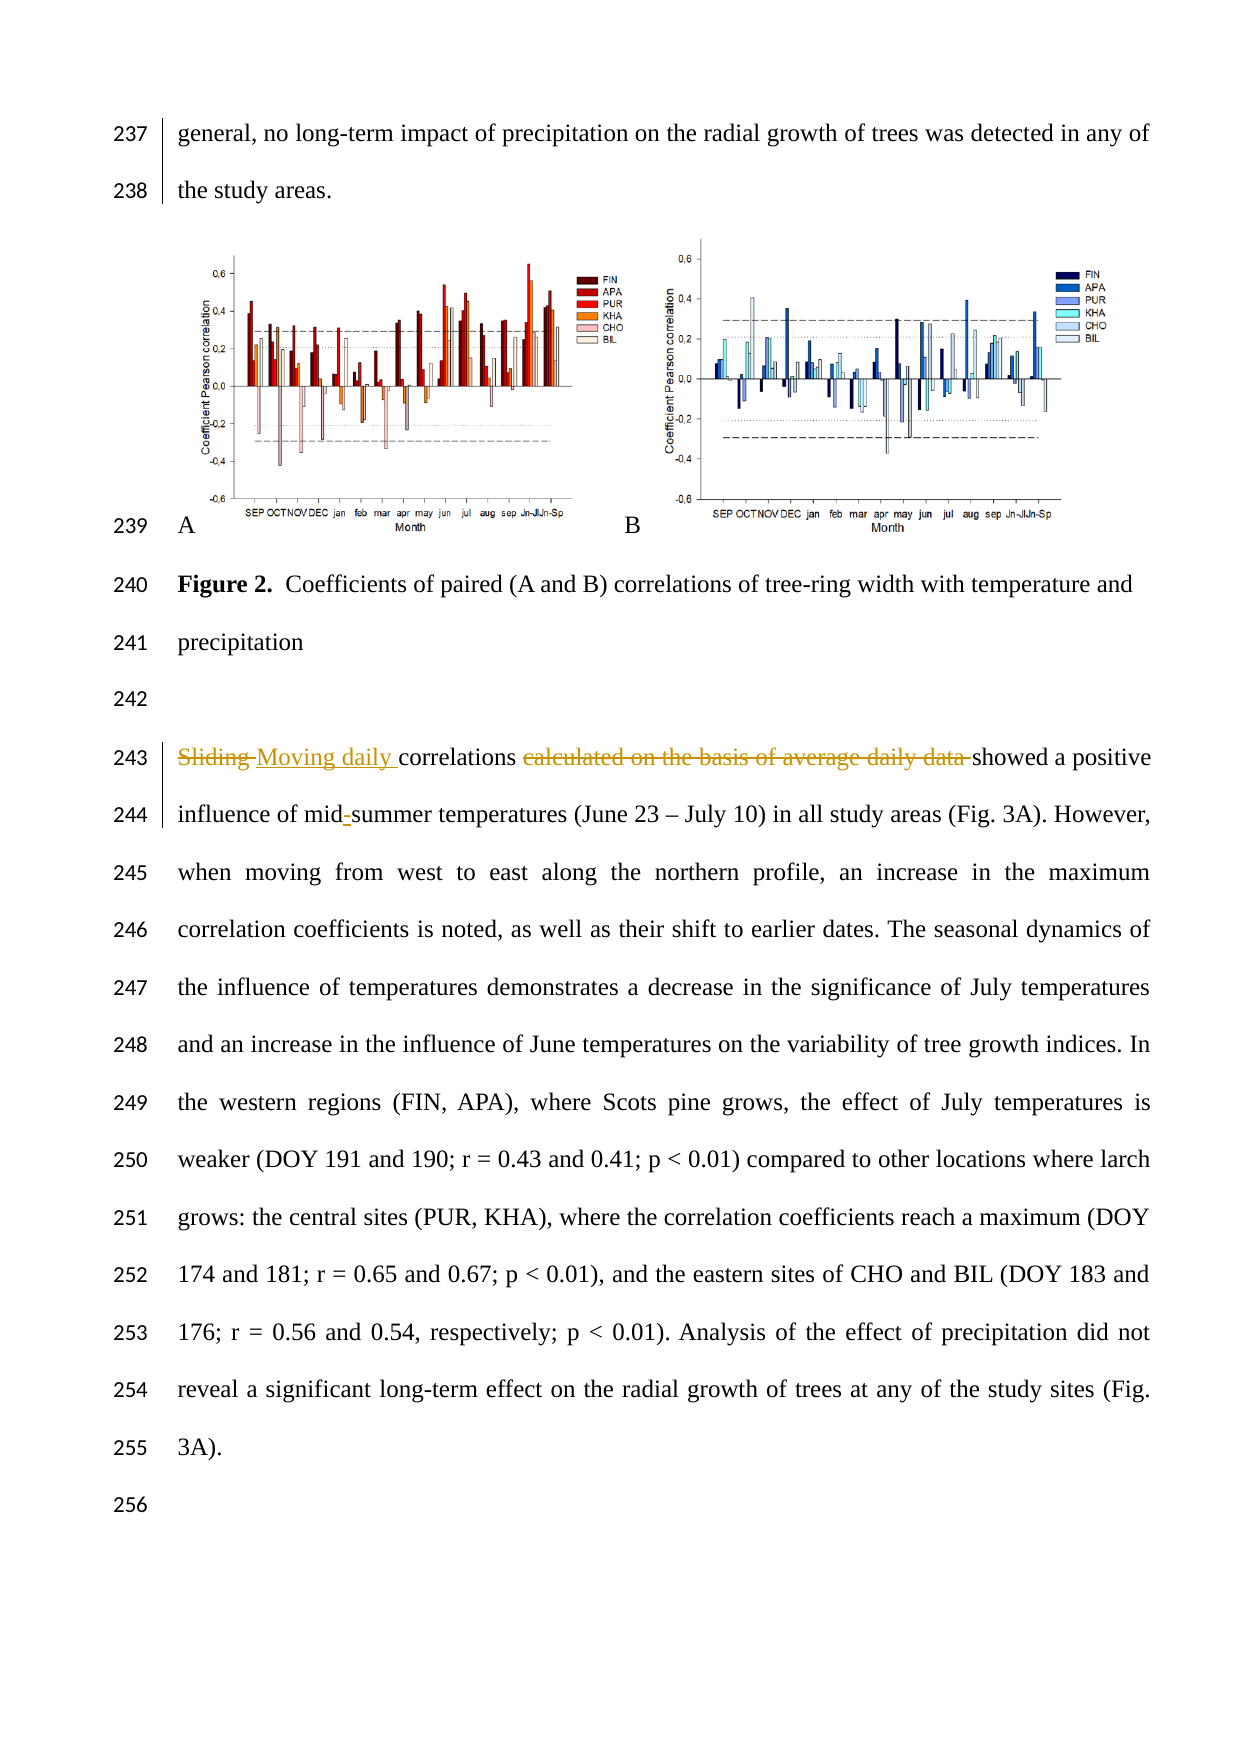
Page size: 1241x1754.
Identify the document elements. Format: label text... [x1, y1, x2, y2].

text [177, 118, 1152, 204]
text Figure 2. Coefficients of paired (A and B) correlations of tree-ring width with temperature and precipitation [177, 569, 1152, 655]
text correlations showed a positive influence of midsummer temperatures (June 23 – July 10) in all study areas (Fig. 3A). However, when moving from west to east along the northern profile, an increase in the maximum correlation coefficients is noted, as well as their shift to earlier dates. The seasonal dynamics of the influence of temperatures demonstrates a decrease in the significance of July temperatures and an increase in the influence of June temperatures on the variability of tree growth indices. In the western regions (FIN, APA), where Scots pine grows, the effect of July temperatures is weaker (DOY 191 and 190; r = 0.43 and 0.41; p < 0.01) compared to other locations where larch grows: the central sites (PUR, KHA), where the correlation coefficients reach a maximum (DOY 174 and 181; r = 0.65 and 0.67; p < 0.01), and the eastern sites of CHO and BIL (DOY 183 and 176; r = 0.56 and 0.54, respectively; p < 0.01). Analysis of the effect of precipitation did not reveal a significant long-term effect on the radial growth of trees at any of the study sites (Fig. 3A). [177, 742, 1152, 1460]
picture [663, 233, 1108, 534]
picture [200, 250, 624, 534]
